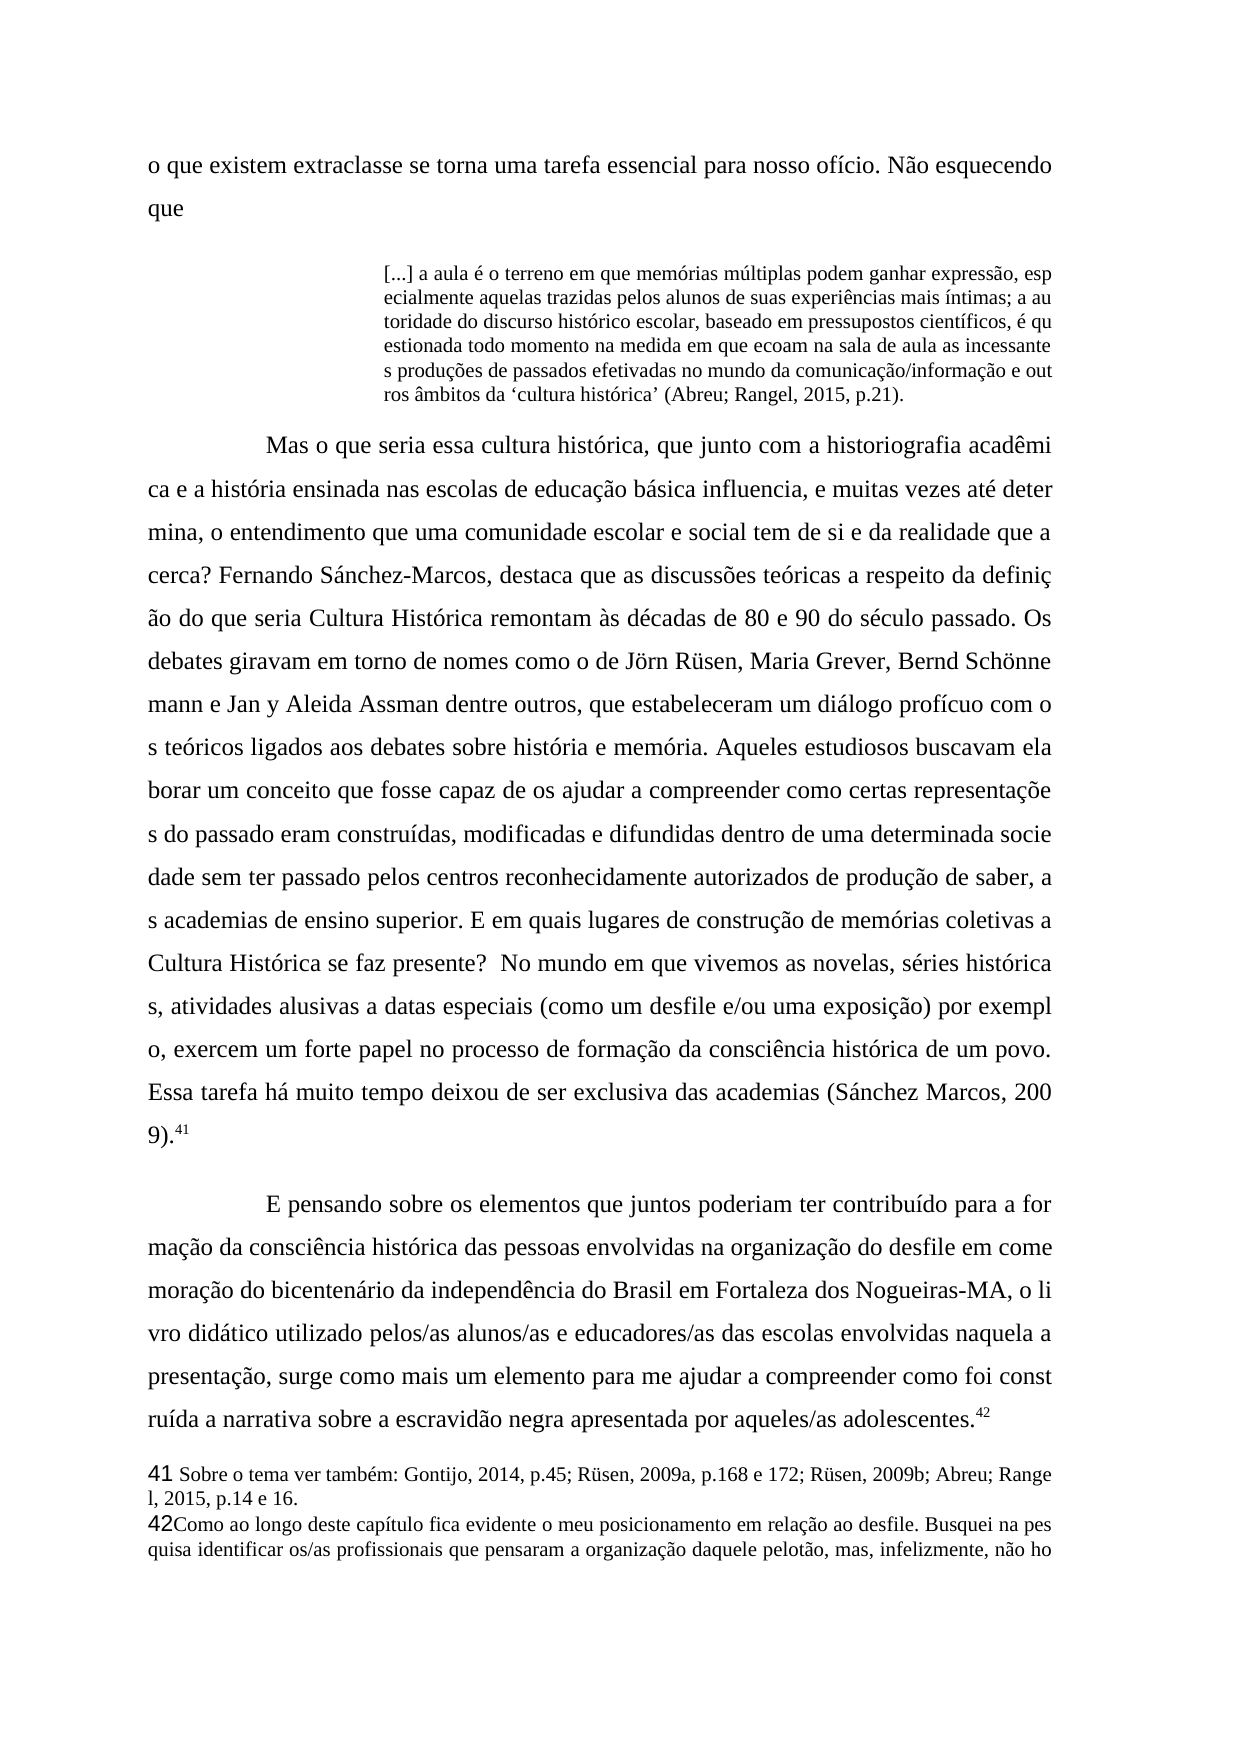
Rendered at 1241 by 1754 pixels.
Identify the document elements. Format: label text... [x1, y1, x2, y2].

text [148, 150, 1053, 222]
text Mas o que seria essa cultura histórica, que junto com a historiografia acadêmica e a história ensinada nas escolas de educação básica influencia, e muitas vezes até determina, o entendimento que uma comunidade escolar e social tem de si e da realidade que a cerca? Fernando Sánchez-Marcos, destaca que as discussões teóricas a respeito da definição do que seria Cultura Histórica remontam às décadas de 80 e 90 do século passado. Os debates giravam em torno de nomes como o de Jörn Rüsen, Maria Grever, Bernd Schönnemann e Jan y Aleida Assman dentre outros, que estabeleceram um diálogo profícuo com os teóricos ligados aos debates sobre história e memória. Aqueles estudiosos buscavam elaborar um conceito que fosse capaz de os ajudar a compreender como certas representações do passado eram construídas, modificadas e difundidas dentro de uma determinada sociedade sem ter passado pelos centros reconhecidamente autorizados de produção de saber, as academias de ensino superior. E em quais lugares de construção de memórias coletivas a Cultura Histórica se faz presente? No mundo em que vivemos as novelas, séries históricas, atividades alusivas a datas especiais (como um desfile e/ou uma exposição) por exemplo, exercem um forte papel no processo de formação da consciência histórica de um povo. Essa tarefa há muito tempo deixou de ser exclusiva das academias (Sánchez Marcos, 2009). [148, 431, 1053, 1149]
text [...] a aula é o terreno em que memórias múltiplas podem ganhar expressão, especialmente aquelas trazidas pelos alunos de suas experiências mais íntimas; a autoridade do discurso histórico escolar, baseado em pressupostos científicos, é questionada todo momento na medida em que ecoam na sala de aula as incessantes produções de passados efetivadas no mundo da comunicação/informação e outros âmbitos da ‘cultura histórica’ (Abreu; Rangel, 2015, p.21). [384, 261, 1053, 406]
text E pensando sobre os elementos que juntos poderiam ter contribuído para a formação da consciência histórica das pessoas envolvidas na organização do desfile em comemoração do bicentenário da independência do Brasil em Fortaleza dos Nogueiras-MA, o livro didático utilizado pelos/as alunos/as e educadores/as das escolas envolvidas naquela apresentação, surge como mais um elemento para me ajudar a compreender como foi construída a narrativa sobre a escravidão negra apresentada por aqueles/as adolescentes. [148, 1189, 1053, 1433]
